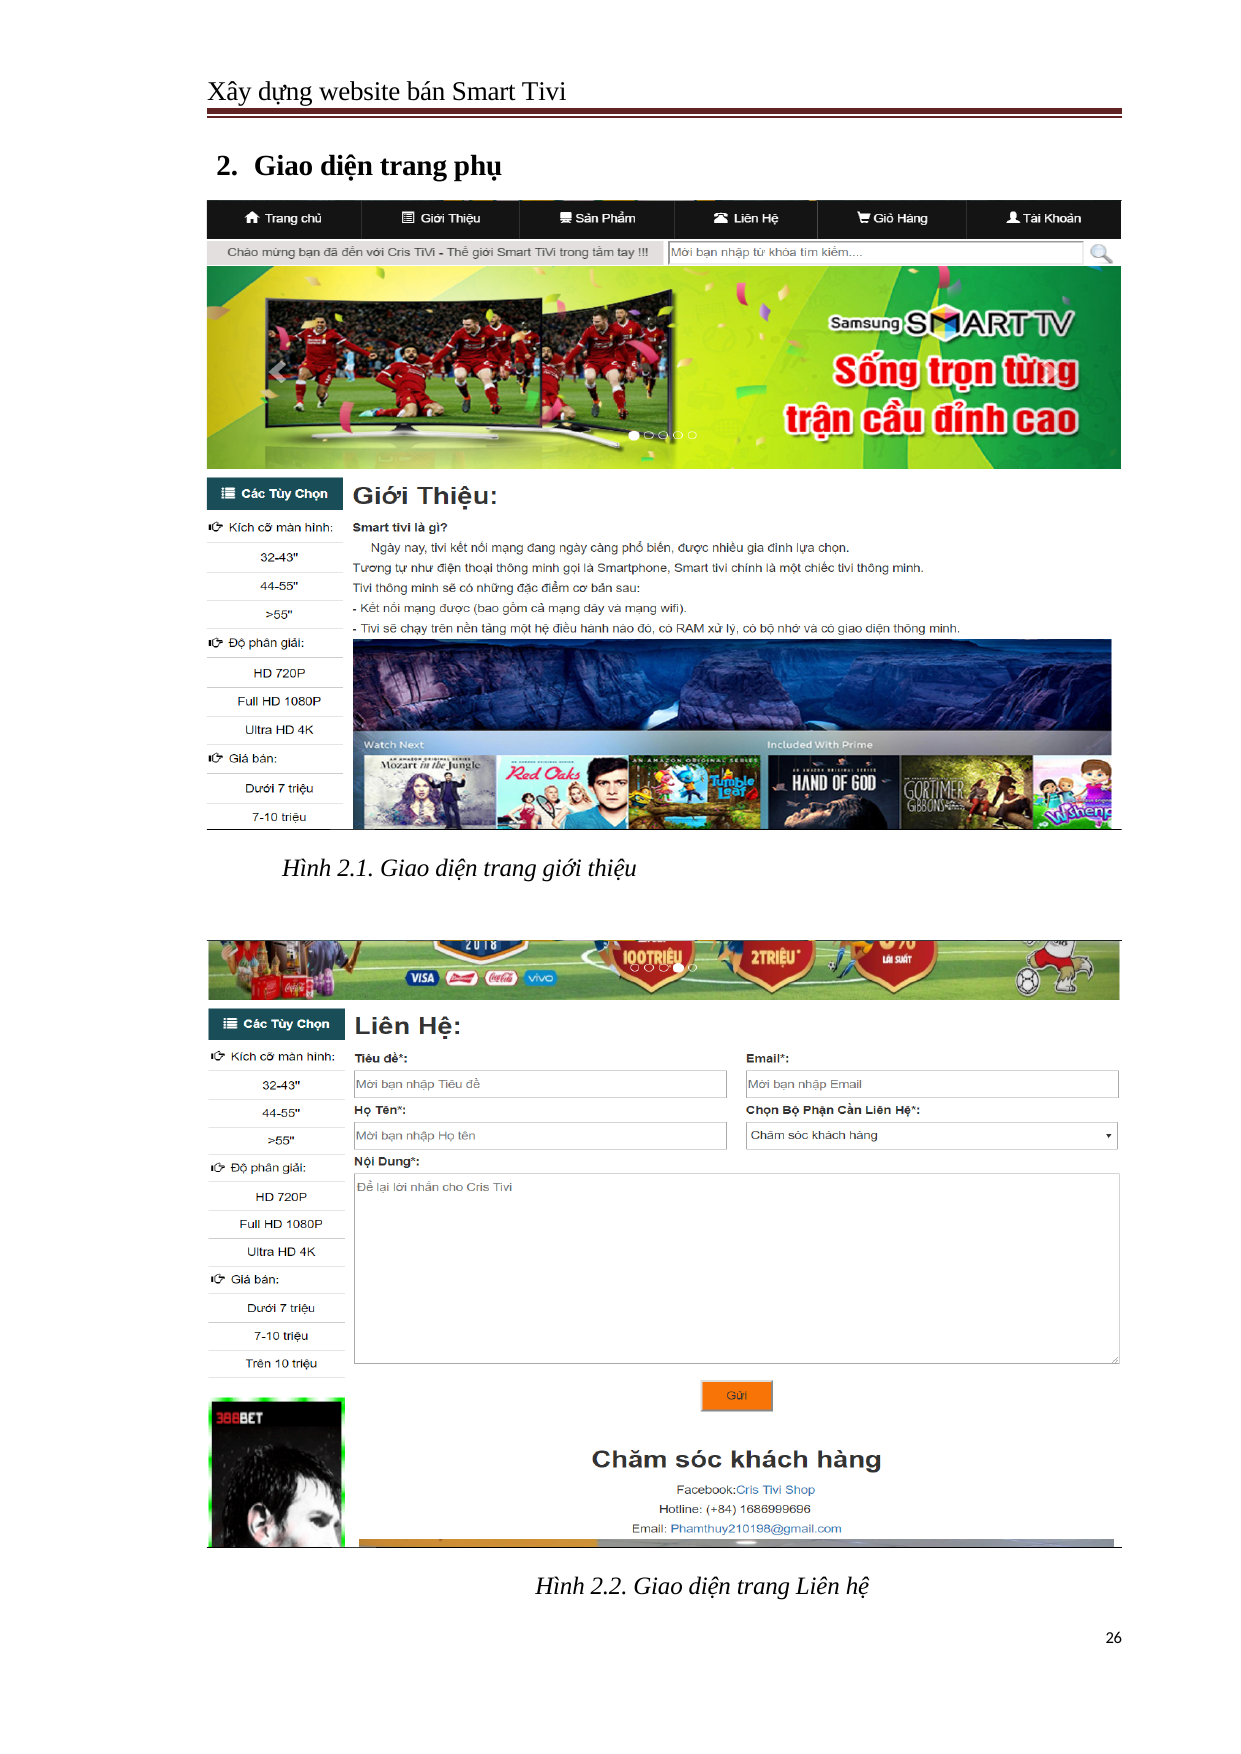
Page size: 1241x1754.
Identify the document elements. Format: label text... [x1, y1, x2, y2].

list Giao diện trang phụ [216, 148, 1122, 181]
list Hình 2.1. Giao diện trang giới thiệu [282, 853, 1122, 882]
picture [206, 940, 1122, 1548]
picture [206, 200, 1122, 830]
list Hình 2.2. Giao diện trang Liên hệ [282, 1571, 1122, 1600]
